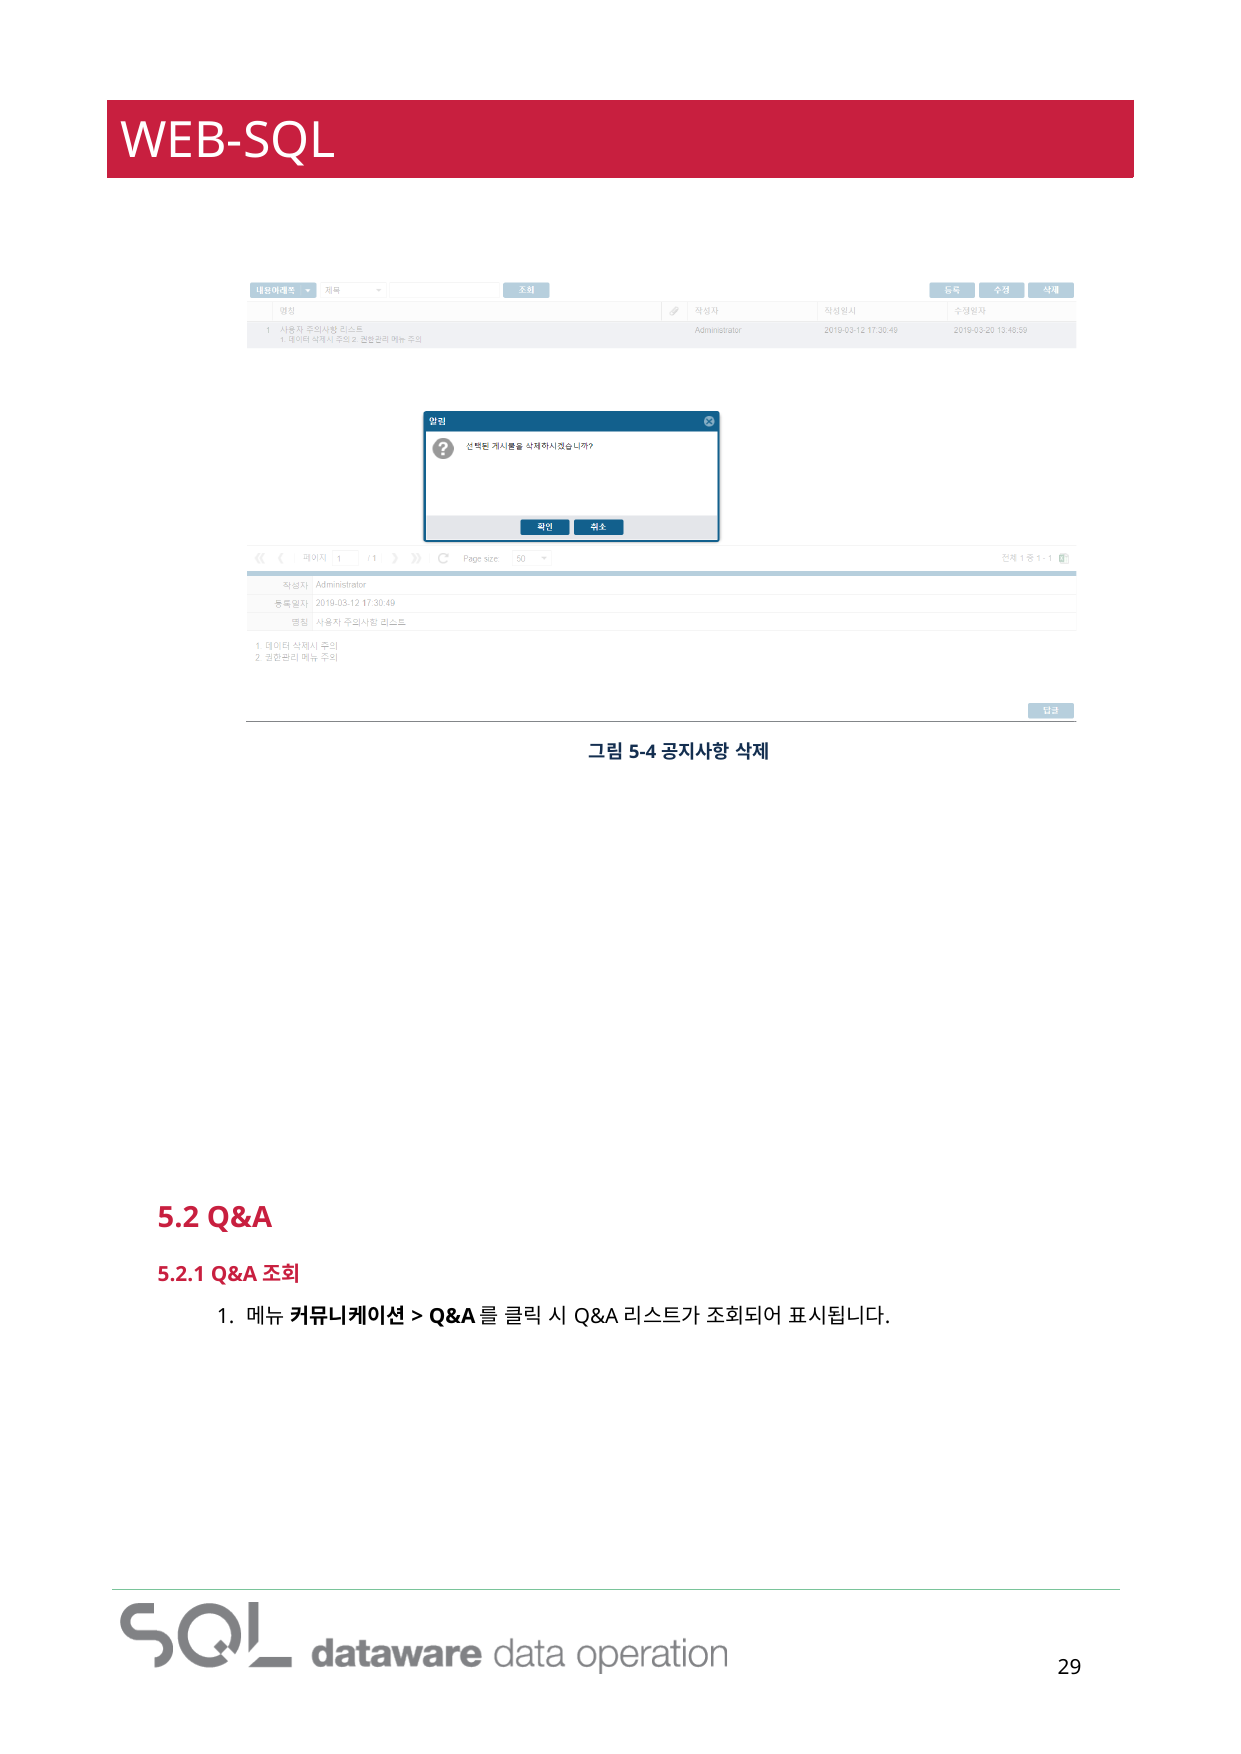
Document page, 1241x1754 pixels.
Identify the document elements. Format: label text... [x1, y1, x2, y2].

text 그림 5-4 공지사항 삭제 [201, 737, 1083, 764]
subtitle 5.2.1 Q&A 조회 [157, 1257, 1083, 1287]
picture [120, 1602, 728, 1674]
picture [246, 278, 1077, 722]
list 메뉴 커뮤니케이션 > Q&A를 클릭 시 Q&A 리스트가 조회되어 표시됩니다. [217, 1300, 1083, 1330]
subtitle 5.2 Q&A [157, 1197, 1083, 1236]
